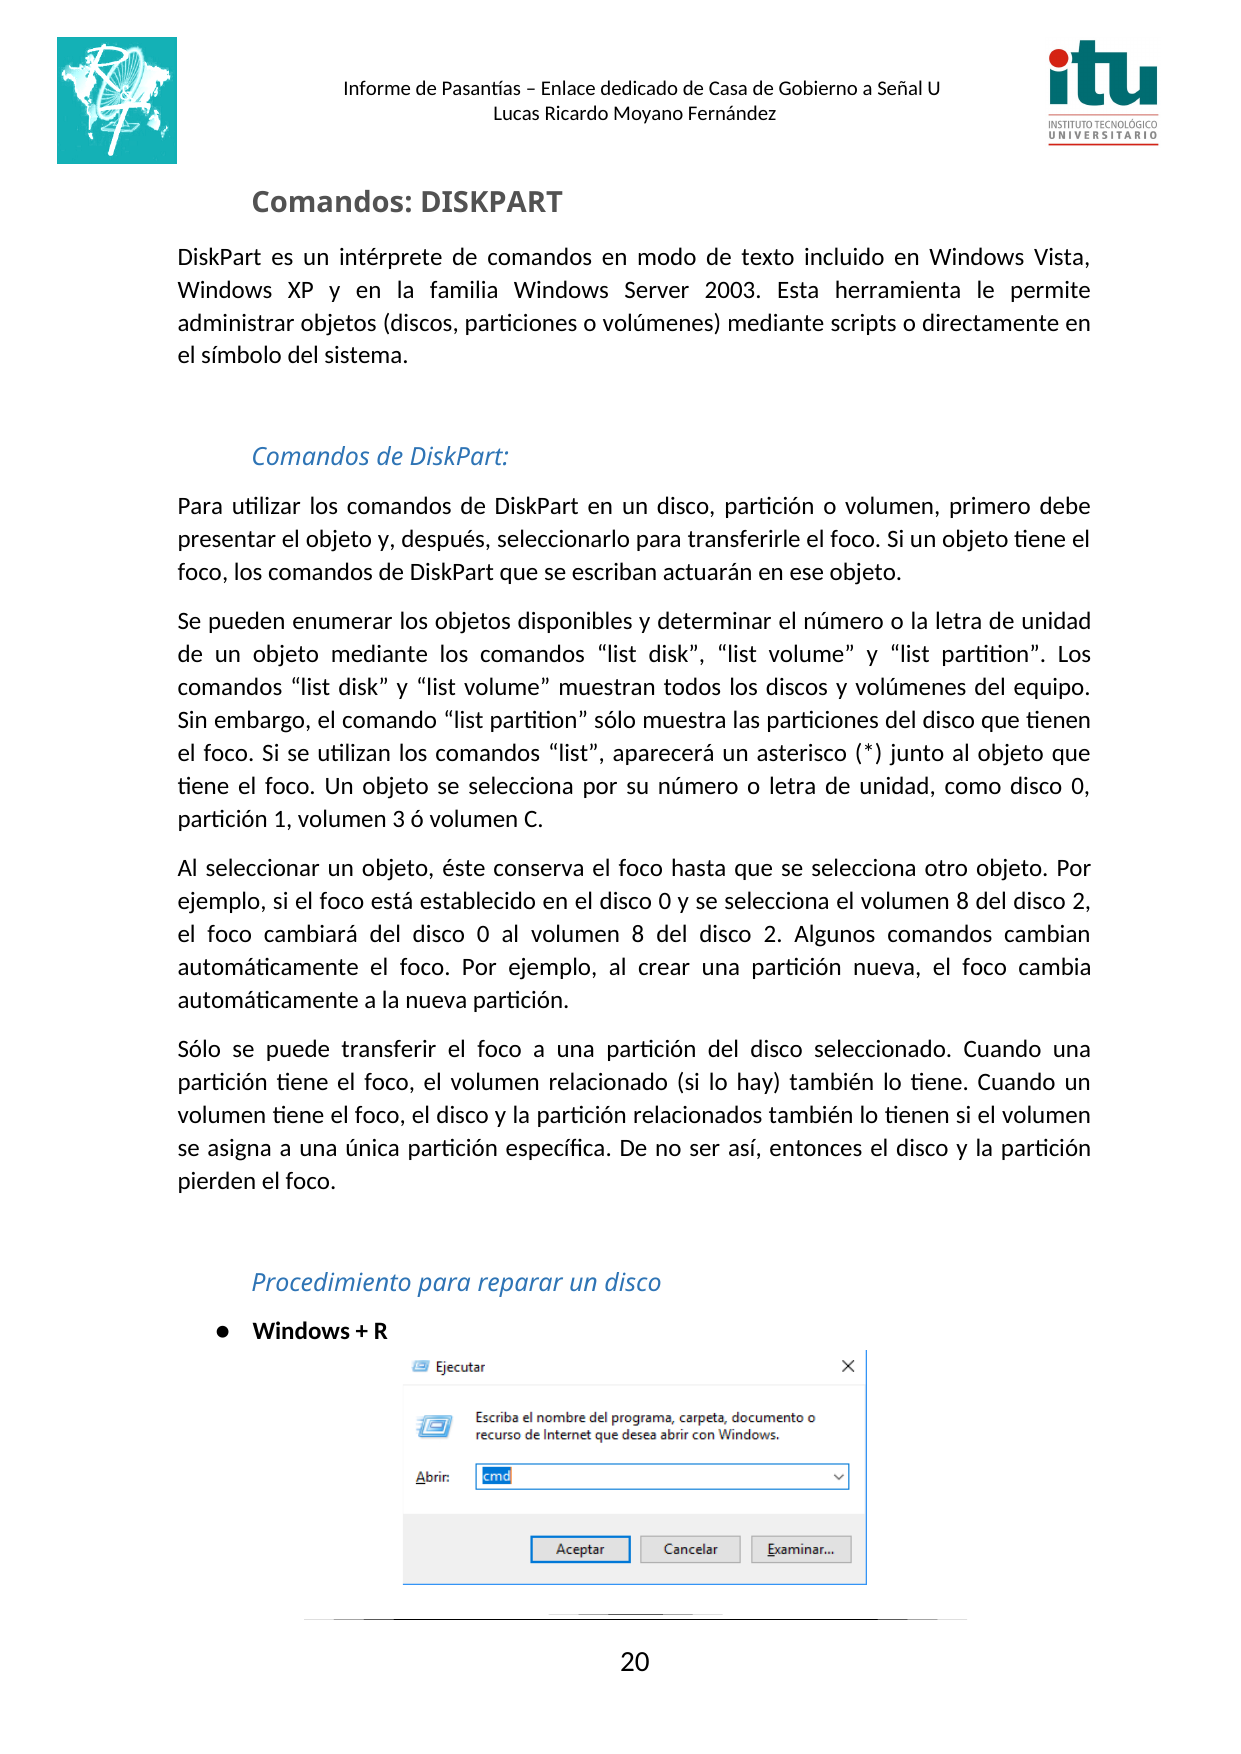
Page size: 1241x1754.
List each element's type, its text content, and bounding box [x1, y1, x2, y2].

picture [57, 37, 177, 164]
picture [1045, 37, 1161, 148]
picture [402, 1350, 867, 1585]
subtitle Comandos: DISKPART [251, 181, 1092, 221]
subtitle Comandos de DiskPart: [251, 439, 1092, 473]
list Windows + R [215, 1315, 1092, 1346]
text Se pueden enumerar los objetos disponibles y determinar el número o la letra de unidad de un objeto mediante los comandos “list disk”, “list volume” y “list partition”. Los comandos “list disk” y “list volume” muestran todos los discos y volúmenes del equipo. Sin embargo, el comando “list partition” sólo muestra las particiones del disco que tienen el foco. Si se utilizan los comandos “list”, aparecerá un asterisco (*) junto al objeto que tiene el foco. Un objeto se selecciona por su número o letra de unidad, como disco 0, partición 1, volumen 3 ó volumen C. [177, 605, 1092, 833]
text Para utilizar los comandos de DiskPart en un disco, partición o volumen, primero debe presentar el objeto y, después, seleccionarlo para transferirle el foco. Si un objeto tiene el foco, los comandos de DiskPart que se escriban actuarán en ese objeto. [177, 490, 1092, 586]
text Al seleccionar un objeto, éste conserva el foco hasta que se selecciona otro objeto. Por ejemplo, si el foco está establecido en el disco 0 y se selecciona el volumen 8 del disco 2, el foco cambiará del disco 0 al volumen 8 del disco 2. Algunos comandos cambian automáticamente el foco. Por ejemplo, al crear una partición nueva, el foco cambia automáticamente a la nueva partición. [177, 852, 1092, 1014]
text DiskPart es un intérprete de comandos en modo de texto incluido en Windows Vista, Windows XP y en la familia Windows Server 2003. Esta herramienta le permite administrar objetos (discos, particiones o volúmenes) mediante scripts o directamente en el símbolo del sistema. [177, 241, 1092, 370]
subtitle Procedimiento para reparar un disco [251, 1264, 1092, 1298]
text Sólo se puede transferir el foco a una partición del disco seleccionado. Cuando una partición tiene el foco, el volumen relacionado (si lo hay) también lo tiene. Cuando un volumen tiene el foco, el disco y la partición relacionados también lo tienen si el volumen se asigna a una única partición específica. De no ser así, entonces el disco y la partición pierden el foco. [177, 1033, 1092, 1196]
